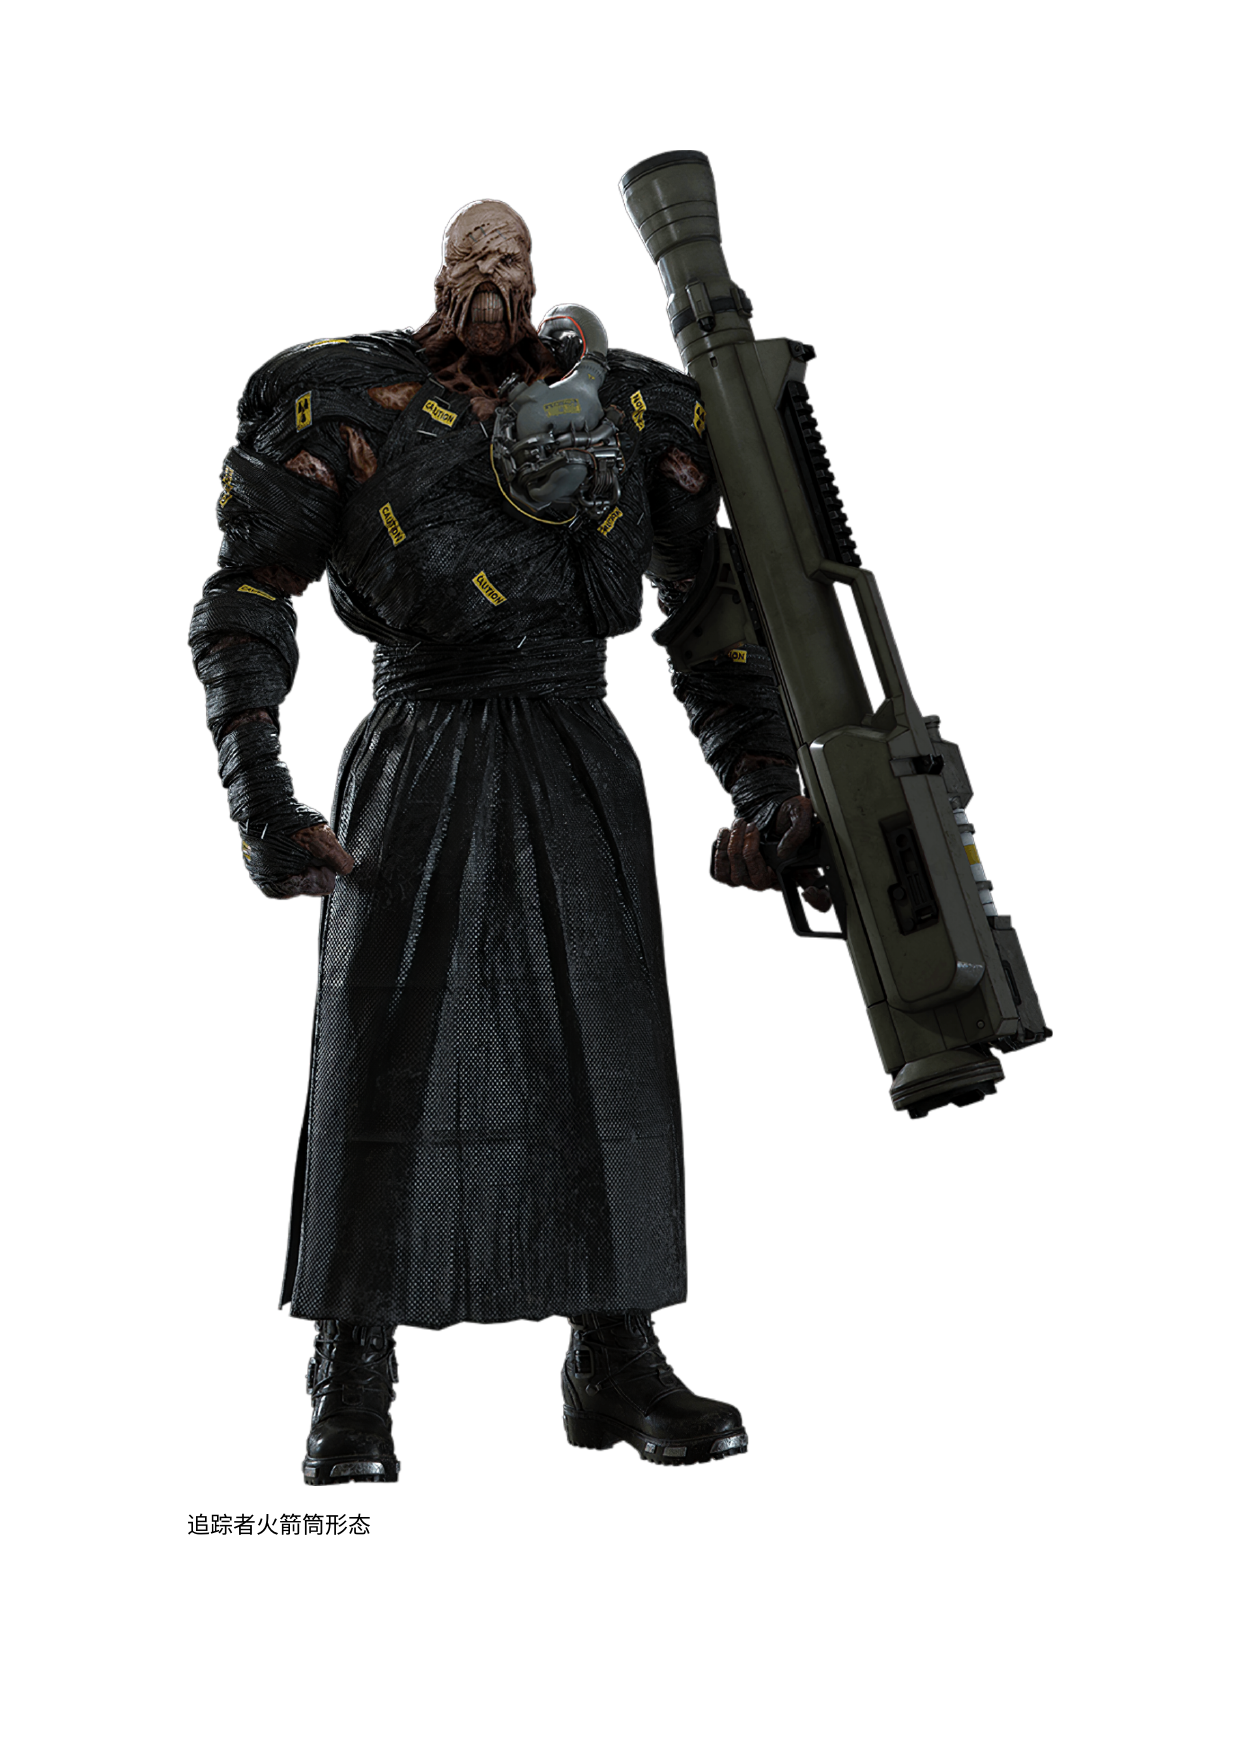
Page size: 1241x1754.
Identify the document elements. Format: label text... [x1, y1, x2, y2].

picture [187, 150, 1053, 1486]
text 追踪者火箭筒形态 [187, 1507, 1053, 1540]
